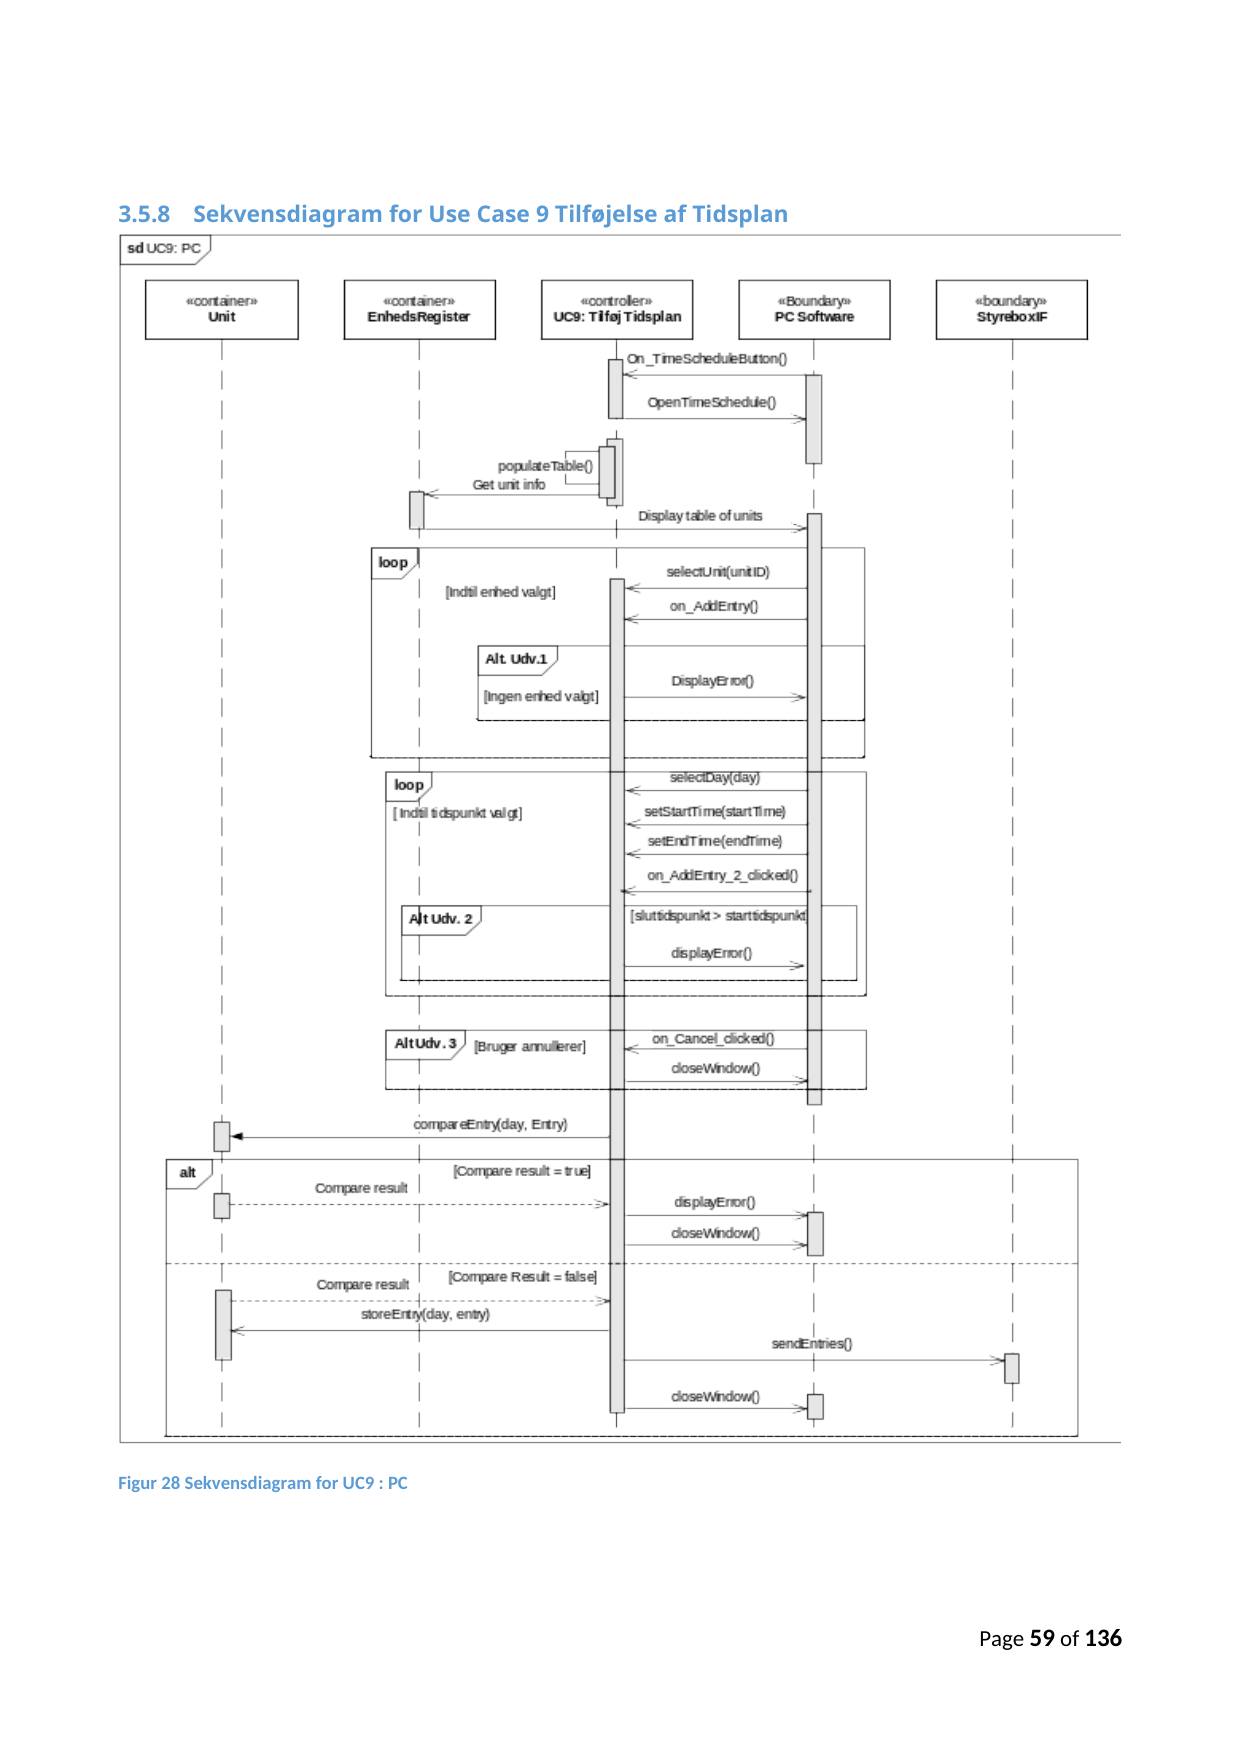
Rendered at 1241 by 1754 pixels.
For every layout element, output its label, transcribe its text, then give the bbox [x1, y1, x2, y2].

text Figur 28 Sekvensdiagram for UC9 : PC [118, 1471, 1122, 1494]
subtitle Sekvensdiagram for Use Case 9 Tilføjelse af Tidsplan [118, 198, 1122, 229]
